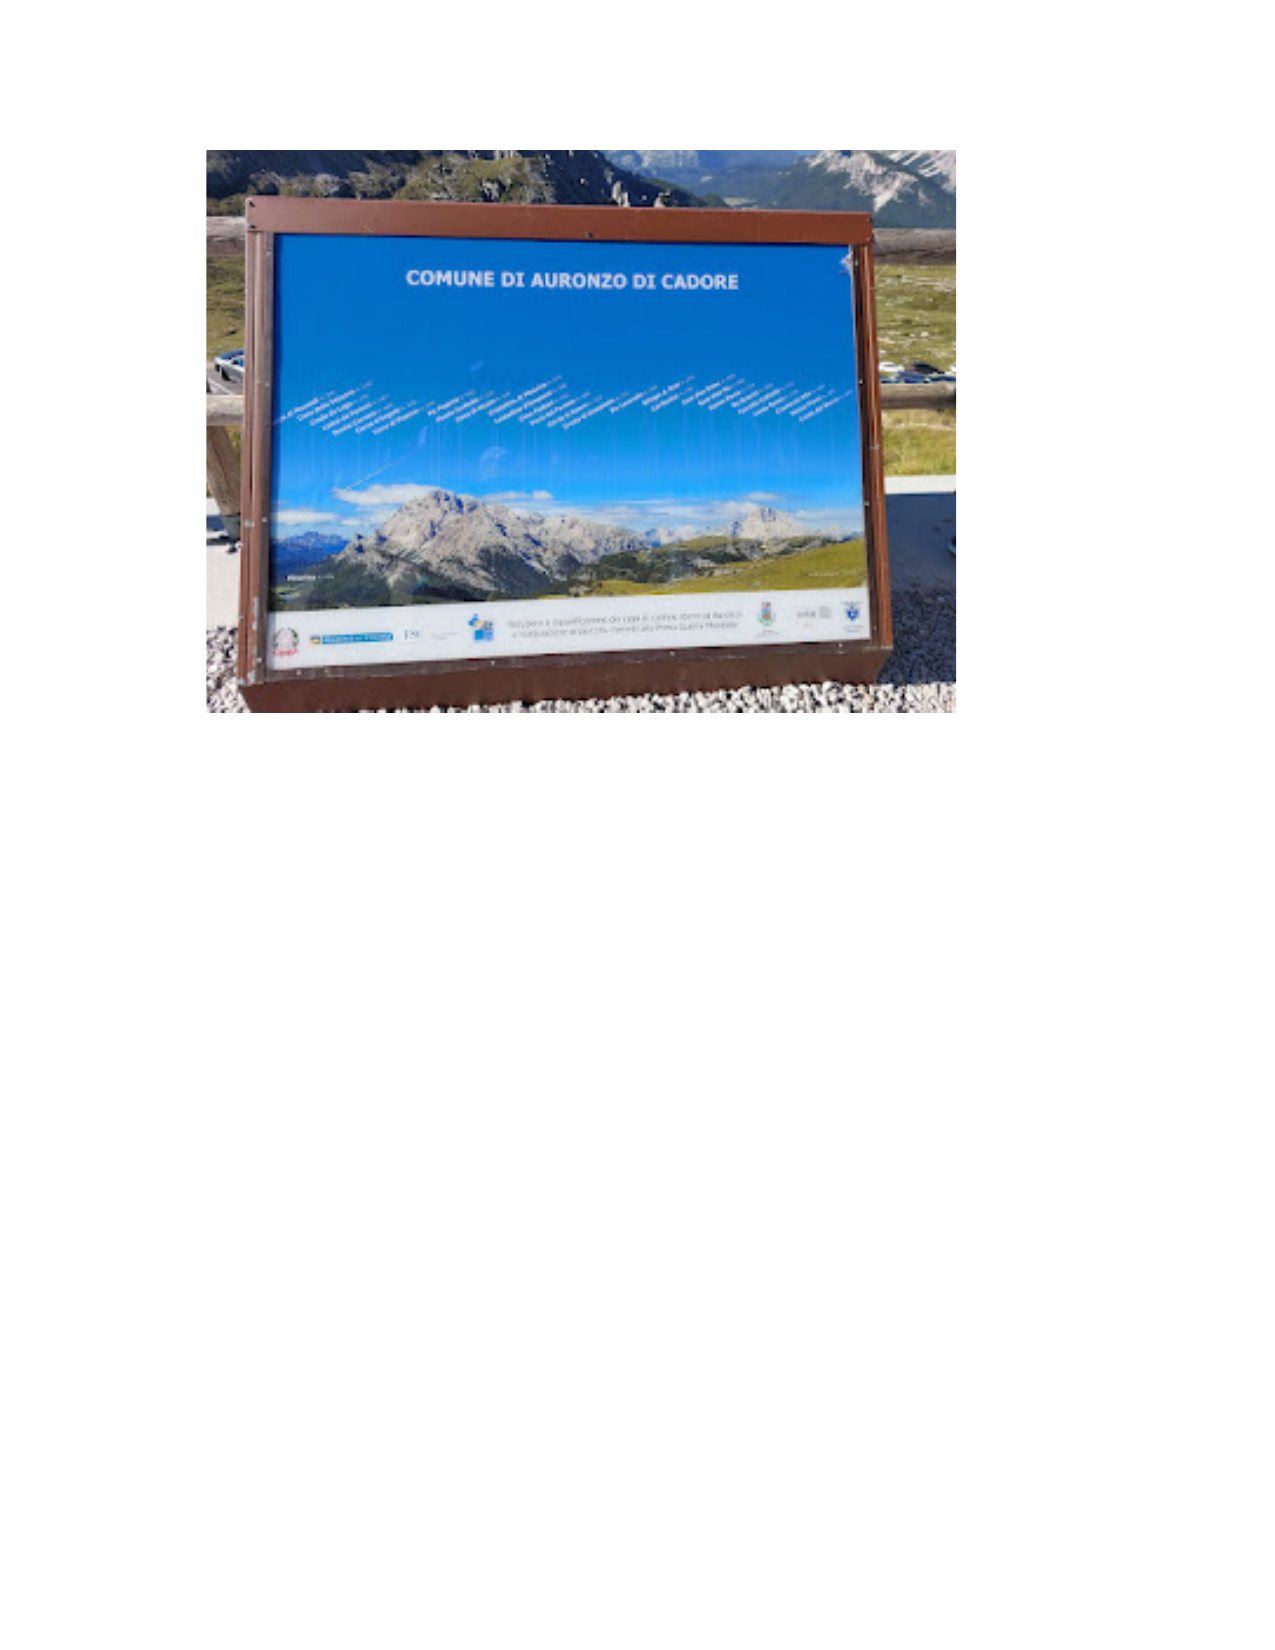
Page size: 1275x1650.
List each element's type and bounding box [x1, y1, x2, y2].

picture [206, 150, 957, 713]
